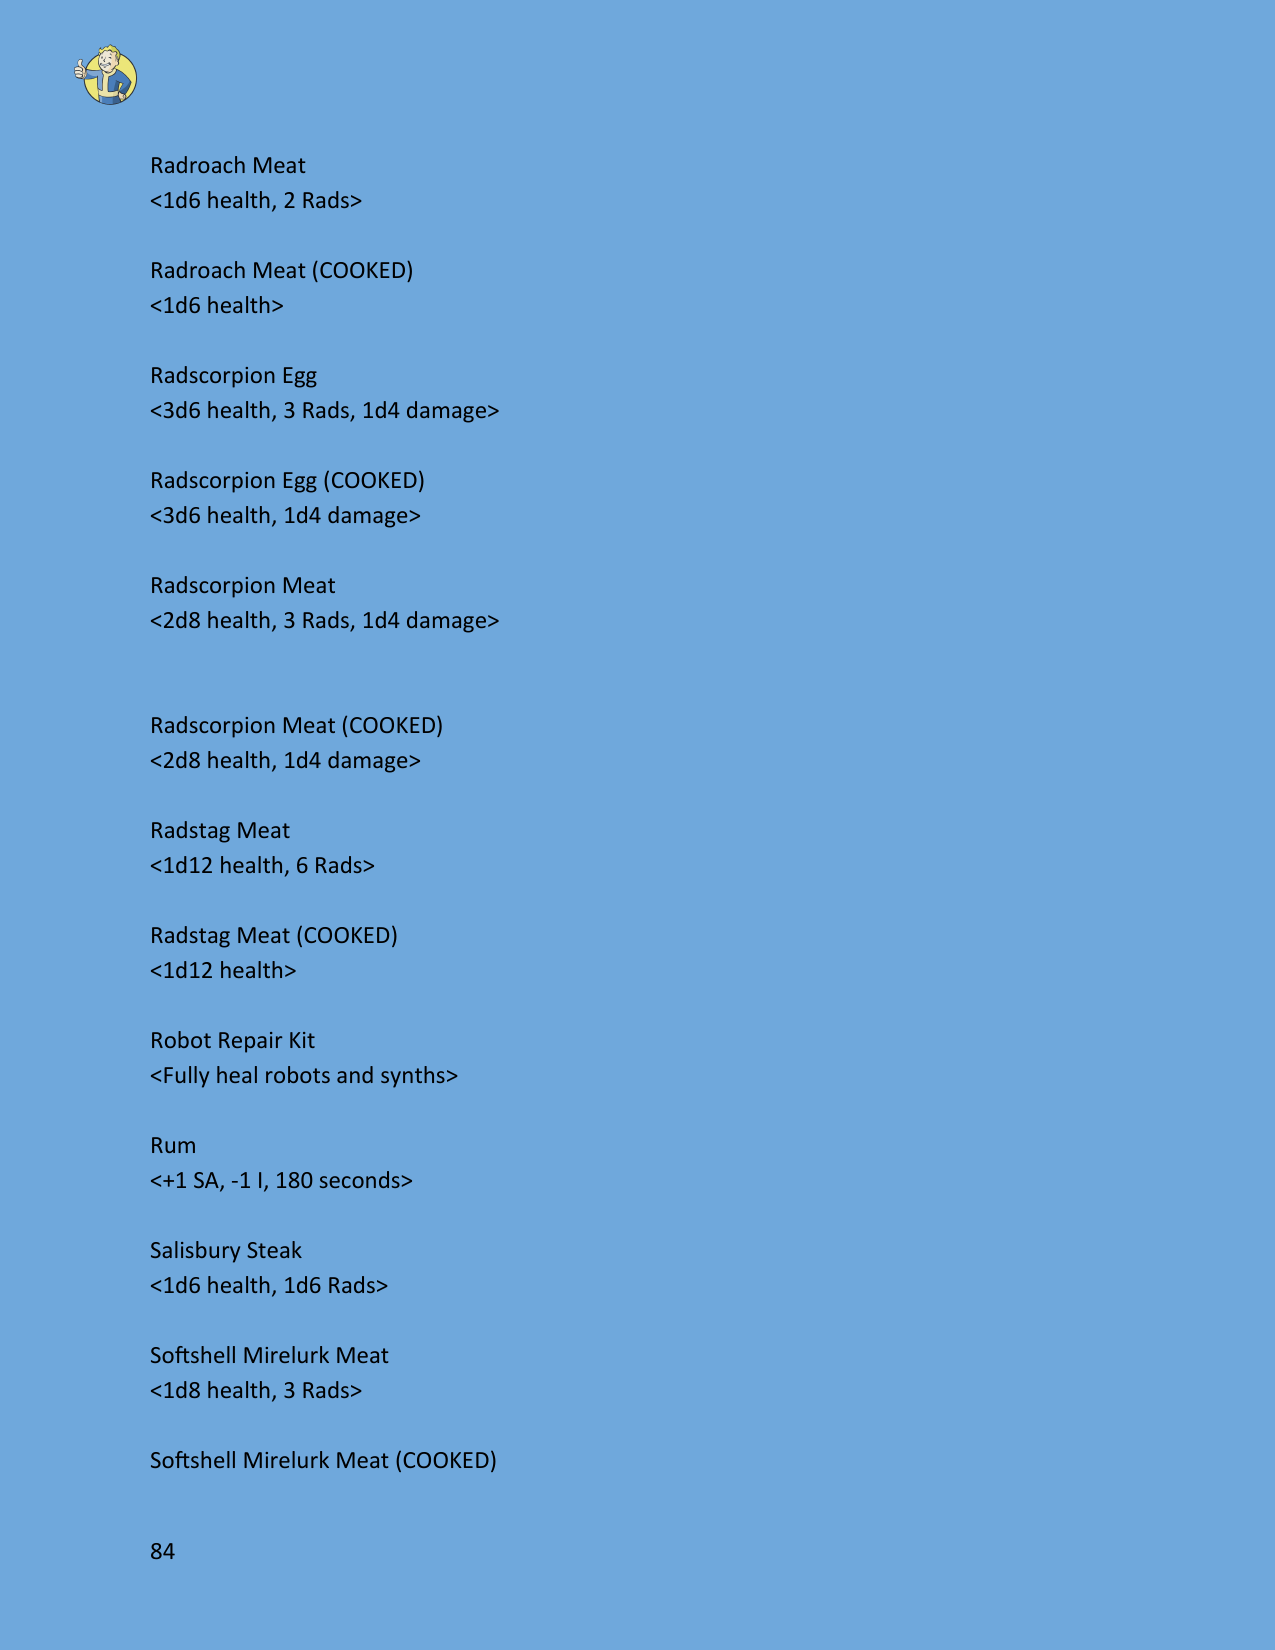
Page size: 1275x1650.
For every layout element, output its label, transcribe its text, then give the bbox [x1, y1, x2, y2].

text <Fully heal robots and synths> [150, 1060, 1125, 1091]
text <1d6 health, 1d6 Rads> [150, 1270, 1125, 1301]
text <1d12 health, 6 Rads> [150, 850, 1125, 881]
text Radscorpion Egg (COOKED) [150, 465, 1125, 496]
picture [60, 40, 151, 109]
text <2d8 health, 1d4 damage> [150, 745, 1125, 776]
text Radstag Meat [150, 815, 1125, 846]
text Radroach Meat (COOKED) [150, 220, 1125, 286]
text <3d6 health, 3 Rads, 1d4 damage> [150, 395, 1125, 426]
text <1d6 health, 2 Rads> [150, 185, 1125, 216]
text Radscorpion Meat [150, 570, 1125, 601]
text Radroach Meat [150, 150, 1125, 181]
text Softshell Mirelurk Meat (COOKED) [150, 1445, 1125, 1476]
text Robot Repair Kit [150, 1025, 1125, 1056]
text Radscorpion Meat (COOKED) [150, 710, 1125, 741]
text Salisbury Steak [150, 1235, 1125, 1266]
text Rum [150, 1130, 1125, 1161]
text <3d6 health, 1d4 damage> [150, 500, 1125, 531]
text <2d8 health, 3 Rads, 1d4 damage> [150, 605, 1125, 636]
text Radscorpion Egg [150, 360, 1125, 391]
text <+1 SA, -1 I, 180 seconds> [150, 1165, 1125, 1196]
text <1d8 health, 3 Rads> [150, 1375, 1125, 1406]
text <1d6 health> [150, 290, 1125, 321]
text Radstag Meat (COOKED) [150, 920, 1125, 951]
text <1d12 health> [150, 955, 1125, 986]
text Softshell Mirelurk Meat [150, 1340, 1125, 1371]
